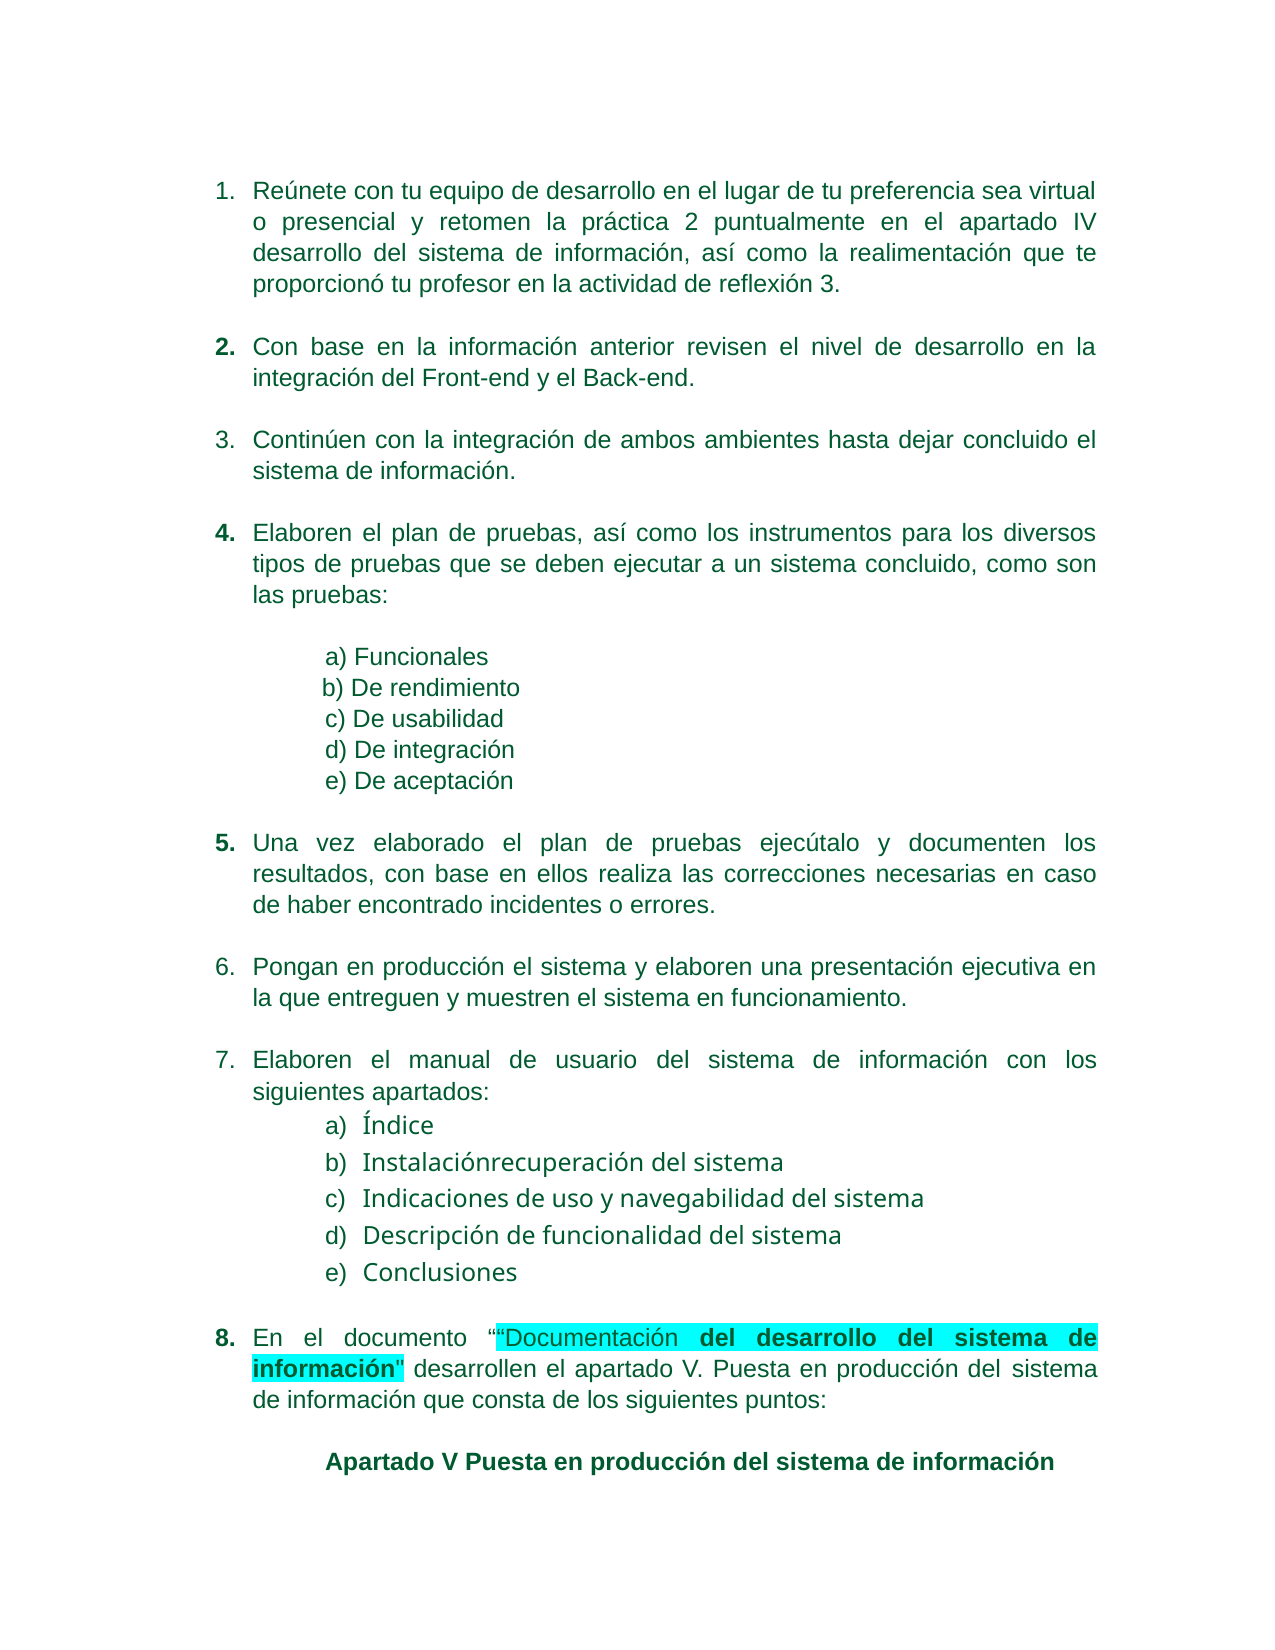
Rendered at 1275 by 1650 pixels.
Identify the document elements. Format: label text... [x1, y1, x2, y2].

text c) De usabilidad [325, 704, 1098, 733]
list Descripción de funcionalidad del sistema [325, 1218, 1098, 1252]
list Con base en la información anterior revisen el nivel de desarrollo en la integración del Front-end y el Back-end. [215, 332, 1098, 391]
list Índice [325, 1108, 1098, 1142]
list Elaboren el plan de pruebas, así como los instrumentos para los diversos tipos de pruebas que se deben ejecutar a un sistema concluido, como son las pruebas: [215, 518, 1098, 609]
list Continúen con la integración de ambos ambientes hasta dejar concluido el sistema de información. [215, 425, 1098, 484]
list Indicaciones de uso y navegabilidad del sistema [325, 1181, 1098, 1215]
text Apartado V Puesta en producción del sistema de información [325, 1447, 1098, 1475]
list Elaboren el manual de usuario del sistema de información con los siguientes apartados: [215, 1046, 1098, 1105]
text b) De rendimiento [252, 673, 1098, 702]
list Reúnete con tu equipo de desarrollo en el lugar de tu preferencia sea virtual o presencial y retomen la práctica 2 puntualmente en el apartado IV desarrollo del sistema de información, así como la realimentación que te proporcionó tu profesor en la actividad de reflexión 3. [215, 176, 1098, 298]
list Conclusiones [325, 1255, 1098, 1289]
list Una vez elaborado el plan de pruebas ejecútalo y documenten los resultados, con base en ellos realiza las correcciones necesarias en caso de haber encontrado incidentes o errores. [215, 828, 1098, 919]
list Pongan en producción el sistema y elaboren una presentación ejecutiva en la que entreguen y muestren el sistema en funcionamiento. [215, 952, 1098, 1012]
list En el documento ““Documentación del desarrollo del sistema de información" desarrollen el apartado V. Puesta en producción del sistema de información que consta de los siguientes puntos: [215, 1322, 1098, 1413]
text e) De aceptación [325, 766, 1098, 795]
text a) Funcionales [325, 642, 1098, 671]
text d) De integración [325, 735, 1098, 764]
list Instalaciónrecuperación del sistema [325, 1144, 1098, 1178]
